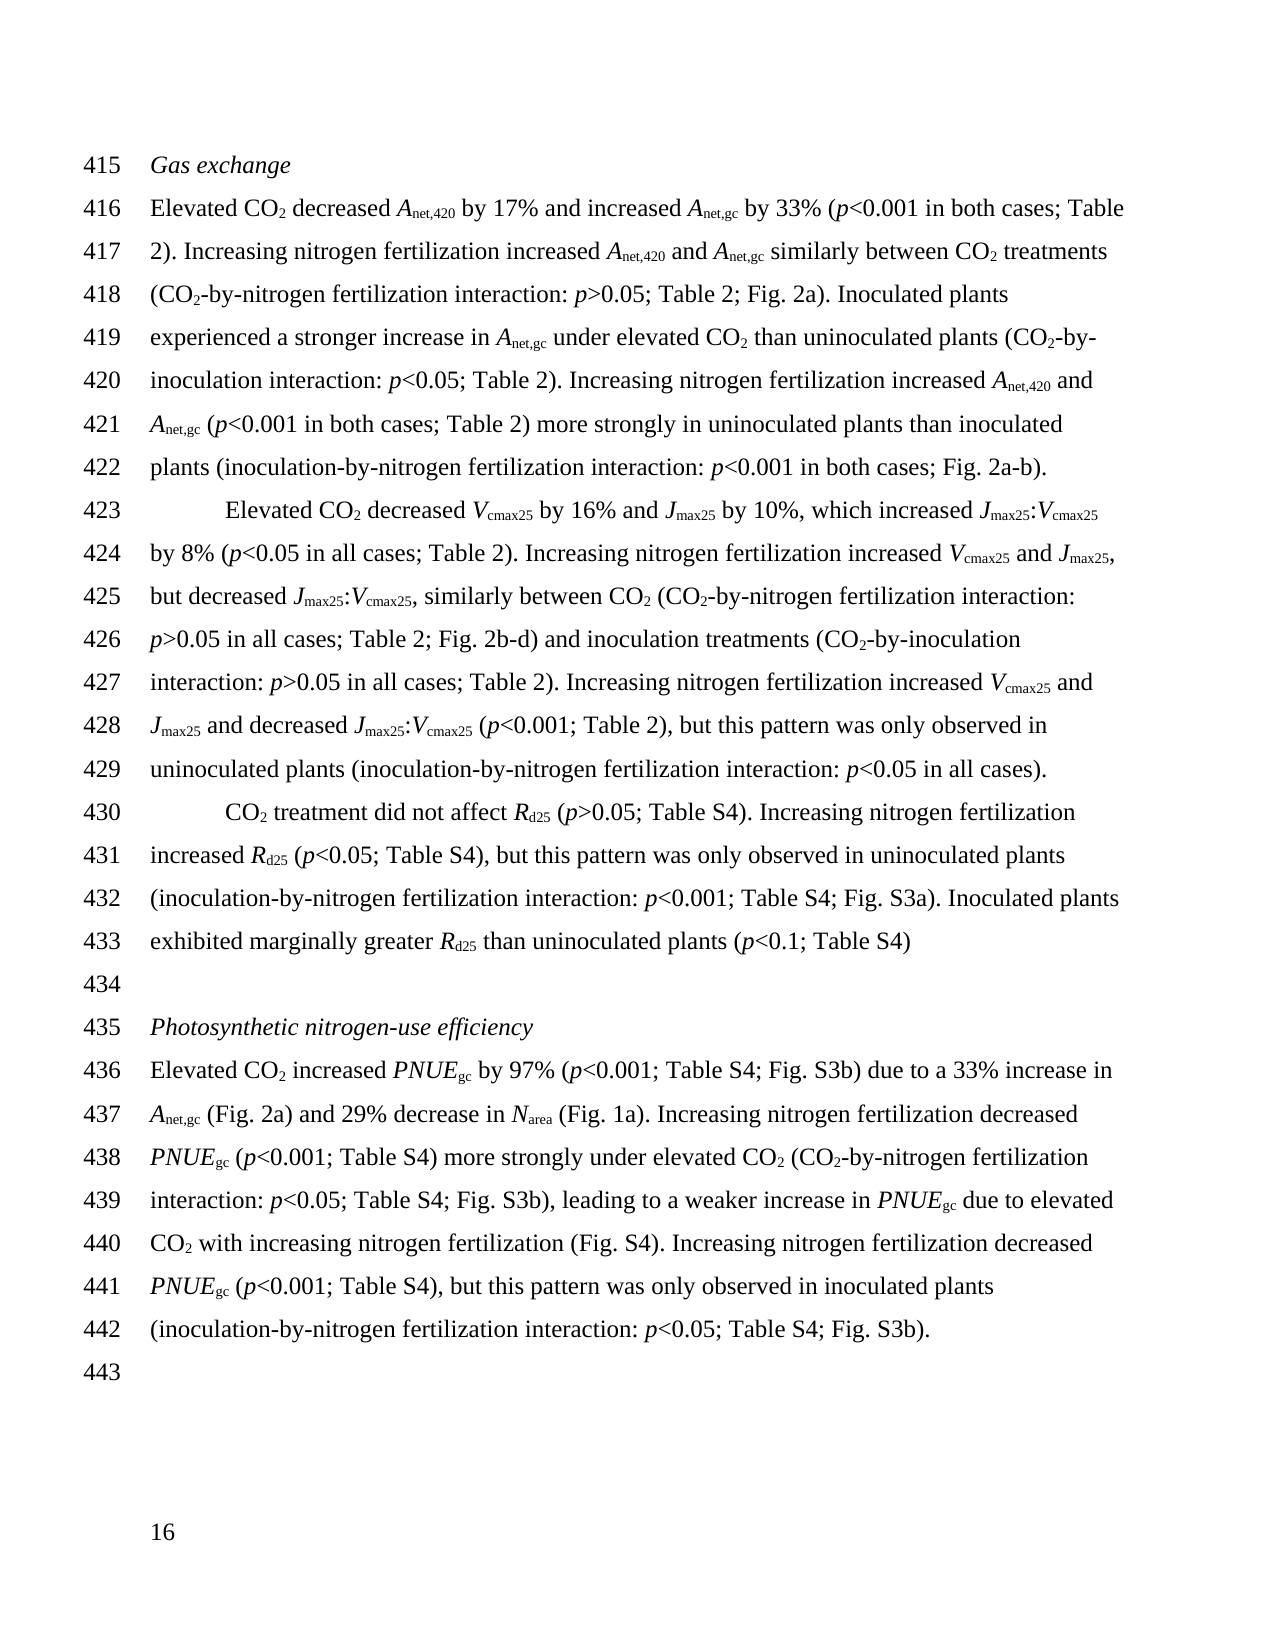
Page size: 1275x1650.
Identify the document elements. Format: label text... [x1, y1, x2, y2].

text Photosynthetic nitrogen-use efficiency [150, 1012, 1125, 1041]
text Elevated CO2 decreased Vcmax25 by 16% and Jmax25 by 10%, which increased Jmax25:Vcmax25 by 8% (p<0.05 in all cases; Table 2). Increasing nitrogen fertilization increased Vcmax25 and Jmax25, but decreased Jmax25:Vcmax25, similarly between CO2 (CO2-by-nitrogen fertilization interaction: p>0.05 in all cases; Table 2; Fig. 2b-d) and inoculation treatments (CO2-by-inoculation interaction: p>0.05 in all cases; Table 2). Increasing nitrogen fertilization increased Vcmax25 and Jmax25 and decreased Jmax25:Vcmax25 (p<0.001; Table 2), but this pattern was only observed in uninoculated plants (inoculation-by-nitrogen fertilization interaction: p<0.05 in all cases). [150, 495, 1125, 782]
text Gas exchange [150, 150, 1125, 179]
text Elevated CO2 increased PNUEgc by 97% (p<0.001; Table S4; Fig. S3b) due to a 33% increase in Anet,gc (Fig. 2a) and 29% decrease in Narea (Fig. 1a). Increasing nitrogen fertilization decreased PNUEgc (p<0.001; Table S4) more strongly under elevated CO2 (CO2-by-nitrogen fertilization interaction: p<0.05; Table S4; Fig. S3b), leading to a weaker increase in PNUEgc due to elevated CO2 with increasing nitrogen fertilization (Fig. S4). Increasing nitrogen fertilization decreased PNUEgc (p<0.001; Table S4), but this pattern was only observed in inoculated plants (inoculation-by-nitrogen fertilization interaction: p<0.05; Table S4; Fig. S3b). [150, 1056, 1125, 1343]
text Elevated CO2 decreased Anet,420 by 17% and increased Anet,gc by 33% (p<0.001 in both cases; Table 2). Increasing nitrogen fertilization increased Anet,420 and Anet,gc similarly between CO2 treatments (CO2-by-nitrogen fertilization interaction: p>0.05; Table 2; Fig. 2a). Inoculated plants experienced a stronger increase in Anet,gc under elevated CO2 than uninoculated plants (CO2-by-inoculation interaction: p<0.05; Table 2). Increasing nitrogen fertilization increased Anet,420 and Anet,gc (p<0.001 in both cases; Table 2) more strongly in uninoculated plants than inoculated plants (inoculation-by-nitrogen fertilization interaction: p<0.001 in both cases; Fig. 2a-b). [150, 193, 1125, 481]
text CO2 treatment did not affect Rd25 (p>0.05; Table S4). Increasing nitrogen fertilization increased Rd25 (p<0.05; Table S4), but this pattern was only observed in uninoculated plants (inoculation-by-nitrogen fertilization interaction: p<0.001; Table S4; Fig. S3a). Inoculated plants exhibited marginally greater Rd25 than uninoculated plants (p<0.1; Table S4) [150, 797, 1125, 955]
